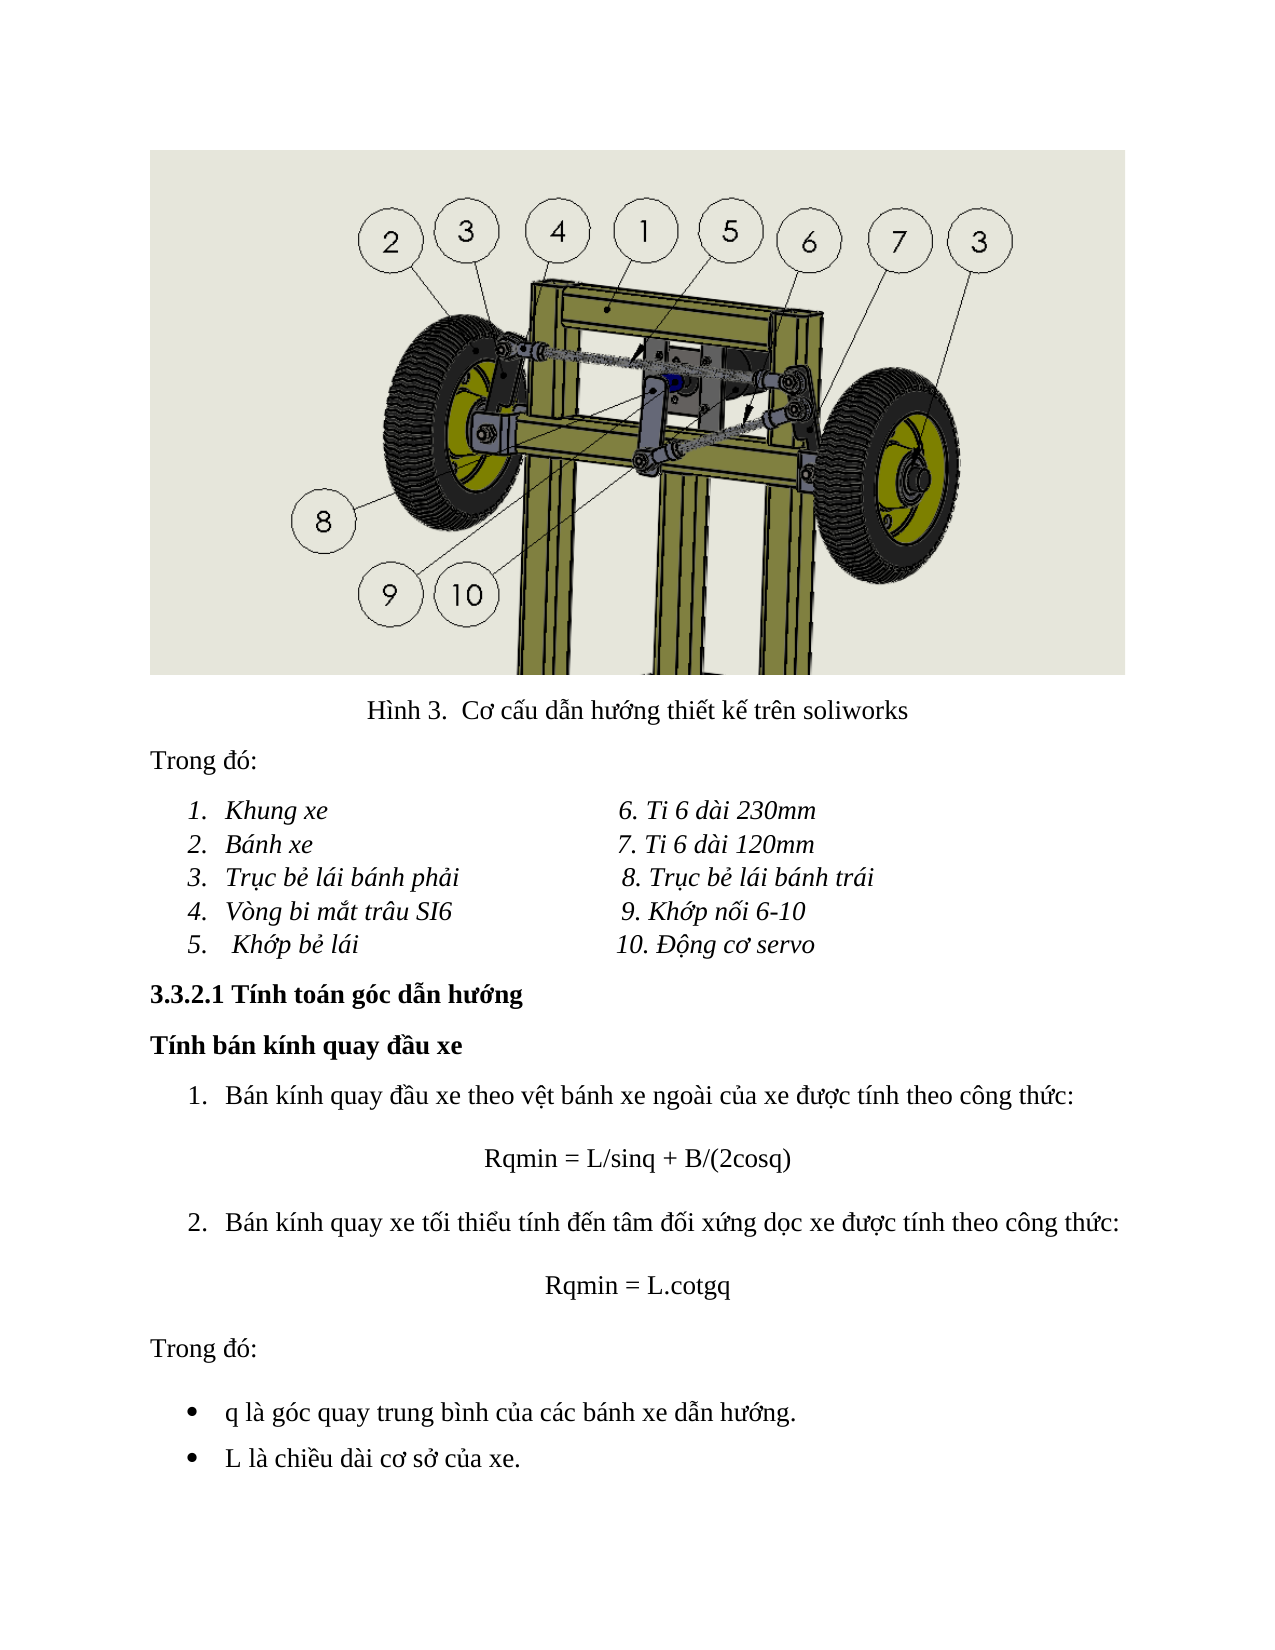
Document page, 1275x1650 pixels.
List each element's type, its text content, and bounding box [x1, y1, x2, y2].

list L là chiều dài cơ sở của xe. [187, 1442, 1125, 1474]
text Trong đó: [150, 1332, 1125, 1363]
picture [150, 150, 1125, 675]
list q là góc quay trung bình của các bánh xe dẫn hướng. [187, 1396, 1125, 1427]
text Trong đó: [150, 744, 1125, 775]
list Vòng bi mắt trâu SI6 9. Khớp nối 6-10 [187, 895, 1125, 926]
list Khung xe 6. Ti 6 dài 230mm [187, 794, 1125, 825]
list Khớp bẻ lái 10. Động cơ servo [187, 928, 1125, 959]
list Bán kính quay đầu xe theo vệt bánh xe ngoài của xe được tính theo công thức: [187, 1079, 1125, 1110]
text Hình 3. Cơ cấu dẫn hướng thiết kế trên soliworks [150, 694, 1125, 725]
text Rqmin = L.cotgq [150, 1269, 1125, 1300]
text Tính bán kính quay đầu xe [150, 1029, 1125, 1060]
list Bánh xe 7. Ti 6 dài 120mm [187, 828, 1125, 859]
text 3.3.2.1 Tính toán góc dẫn hướng [150, 978, 1125, 1010]
list Trục bẻ lái bánh phải 8. Trục bẻ lái bánh trái [187, 861, 1125, 892]
text Rqmin = L/sinq + B/(2cosq) [150, 1142, 1125, 1173]
list Bán kính quay xe tối thiểu tính đến tâm đối xứng dọc xe được tính theo công thức: [187, 1206, 1125, 1237]
